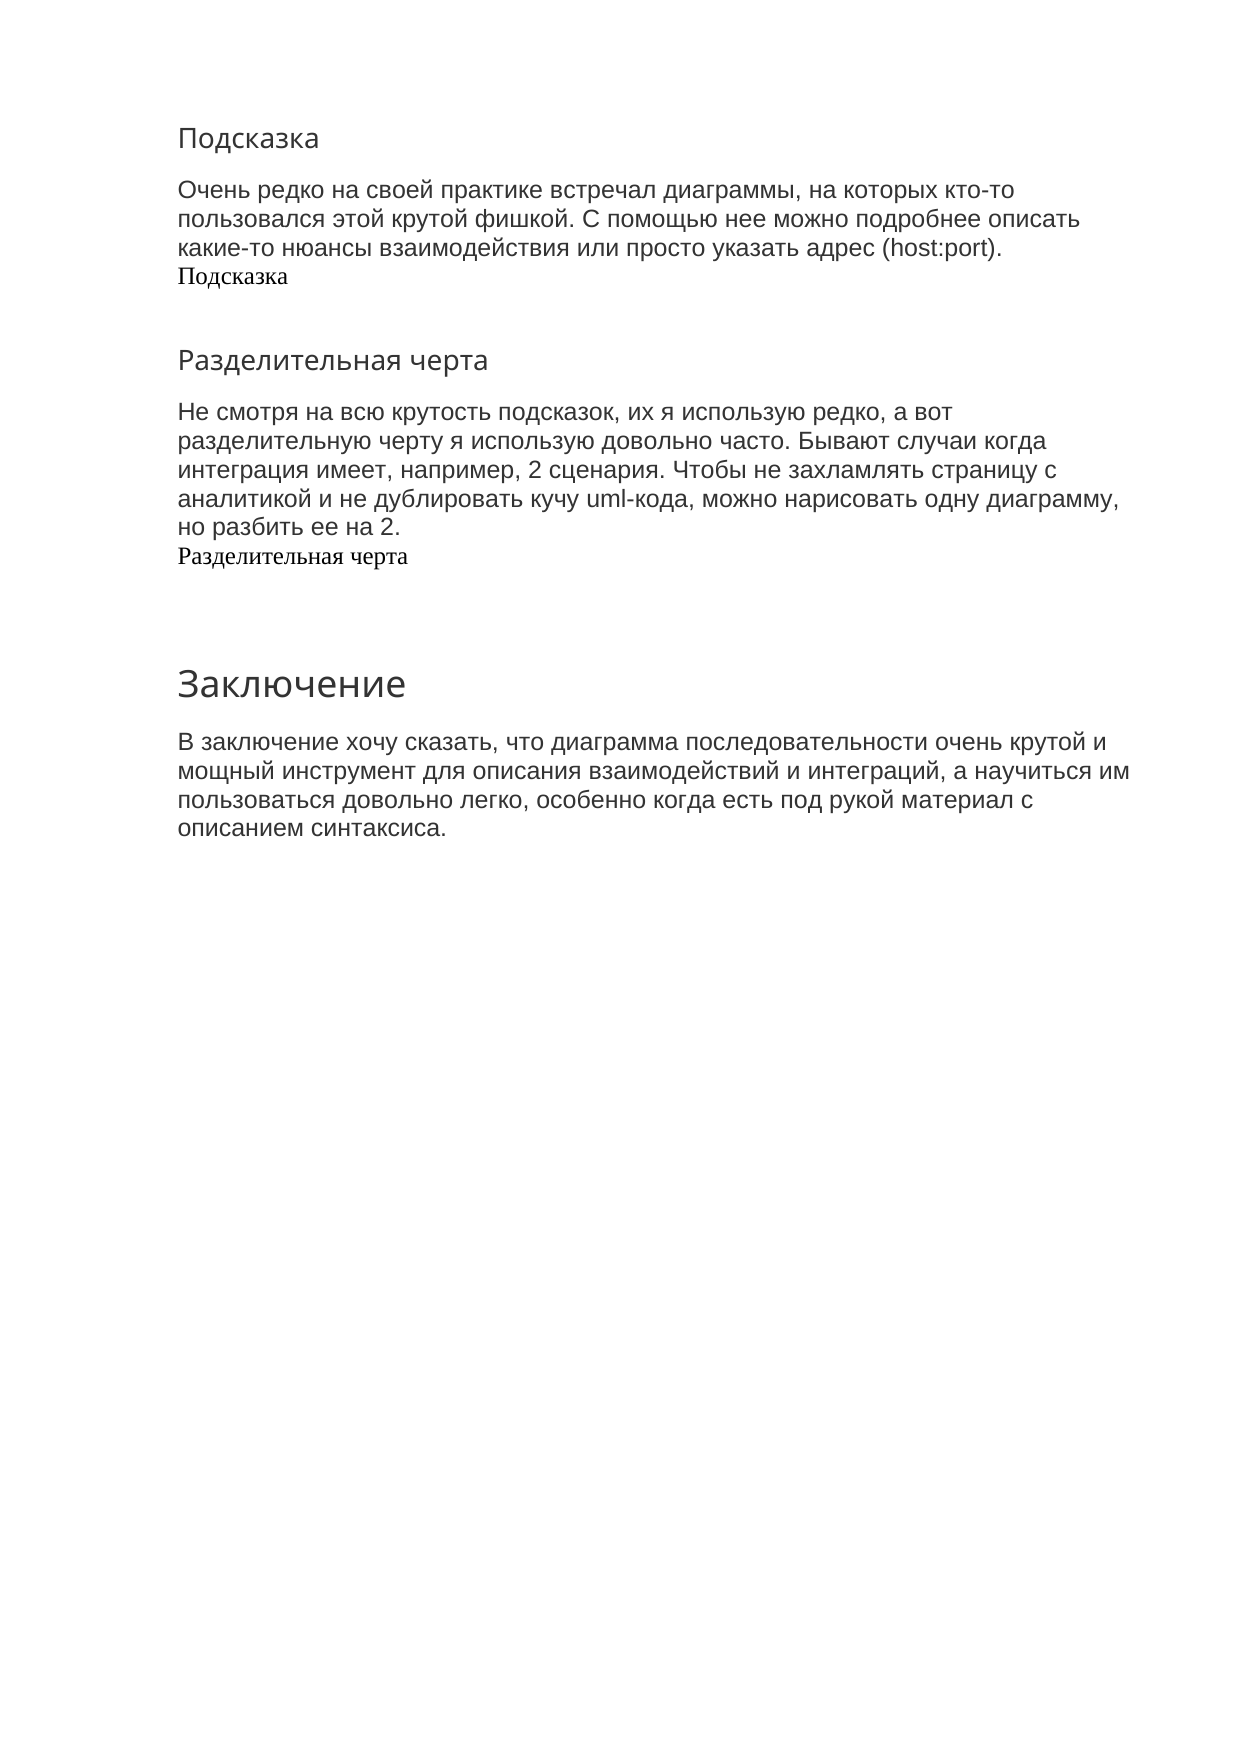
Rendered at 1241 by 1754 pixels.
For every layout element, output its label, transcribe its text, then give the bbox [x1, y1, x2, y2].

text Заключение [177, 657, 1152, 708]
text Не смотря на всю крутость подсказок, их я использую редко, а вот разделительную черту я использую довольно часто. Бывают случаи когда интеграция имеет, например, 2 сценария. Чтобы не захламлять страницу с аналитикой и не дублировать кучу uml-кода, можно нарисовать одну диаграмму, но разбить ее на 2. [177, 397, 1152, 541]
text Подсказка [177, 261, 1152, 290]
text Подсказка [177, 118, 1152, 156]
text В заключение хочу сказать, что диаграмма последовательности очень крутой и мощный инструмент для описания взаимодействий и интеграций, а научиться им пользоваться довольно легко, особенно когда есть под рукой материал с описанием синтаксиса. [177, 727, 1152, 842]
text Разделительная черта [177, 340, 1152, 378]
text Очень редко на своей практике встречал диаграммы, на которых кто-то пользовался этой крутой фишкой. С помощью нее можно подробнее описать какие-то нюансы взаимодействия или просто указать адрес (host:port). [177, 175, 1152, 261]
text Разделительная черта [177, 541, 1152, 570]
